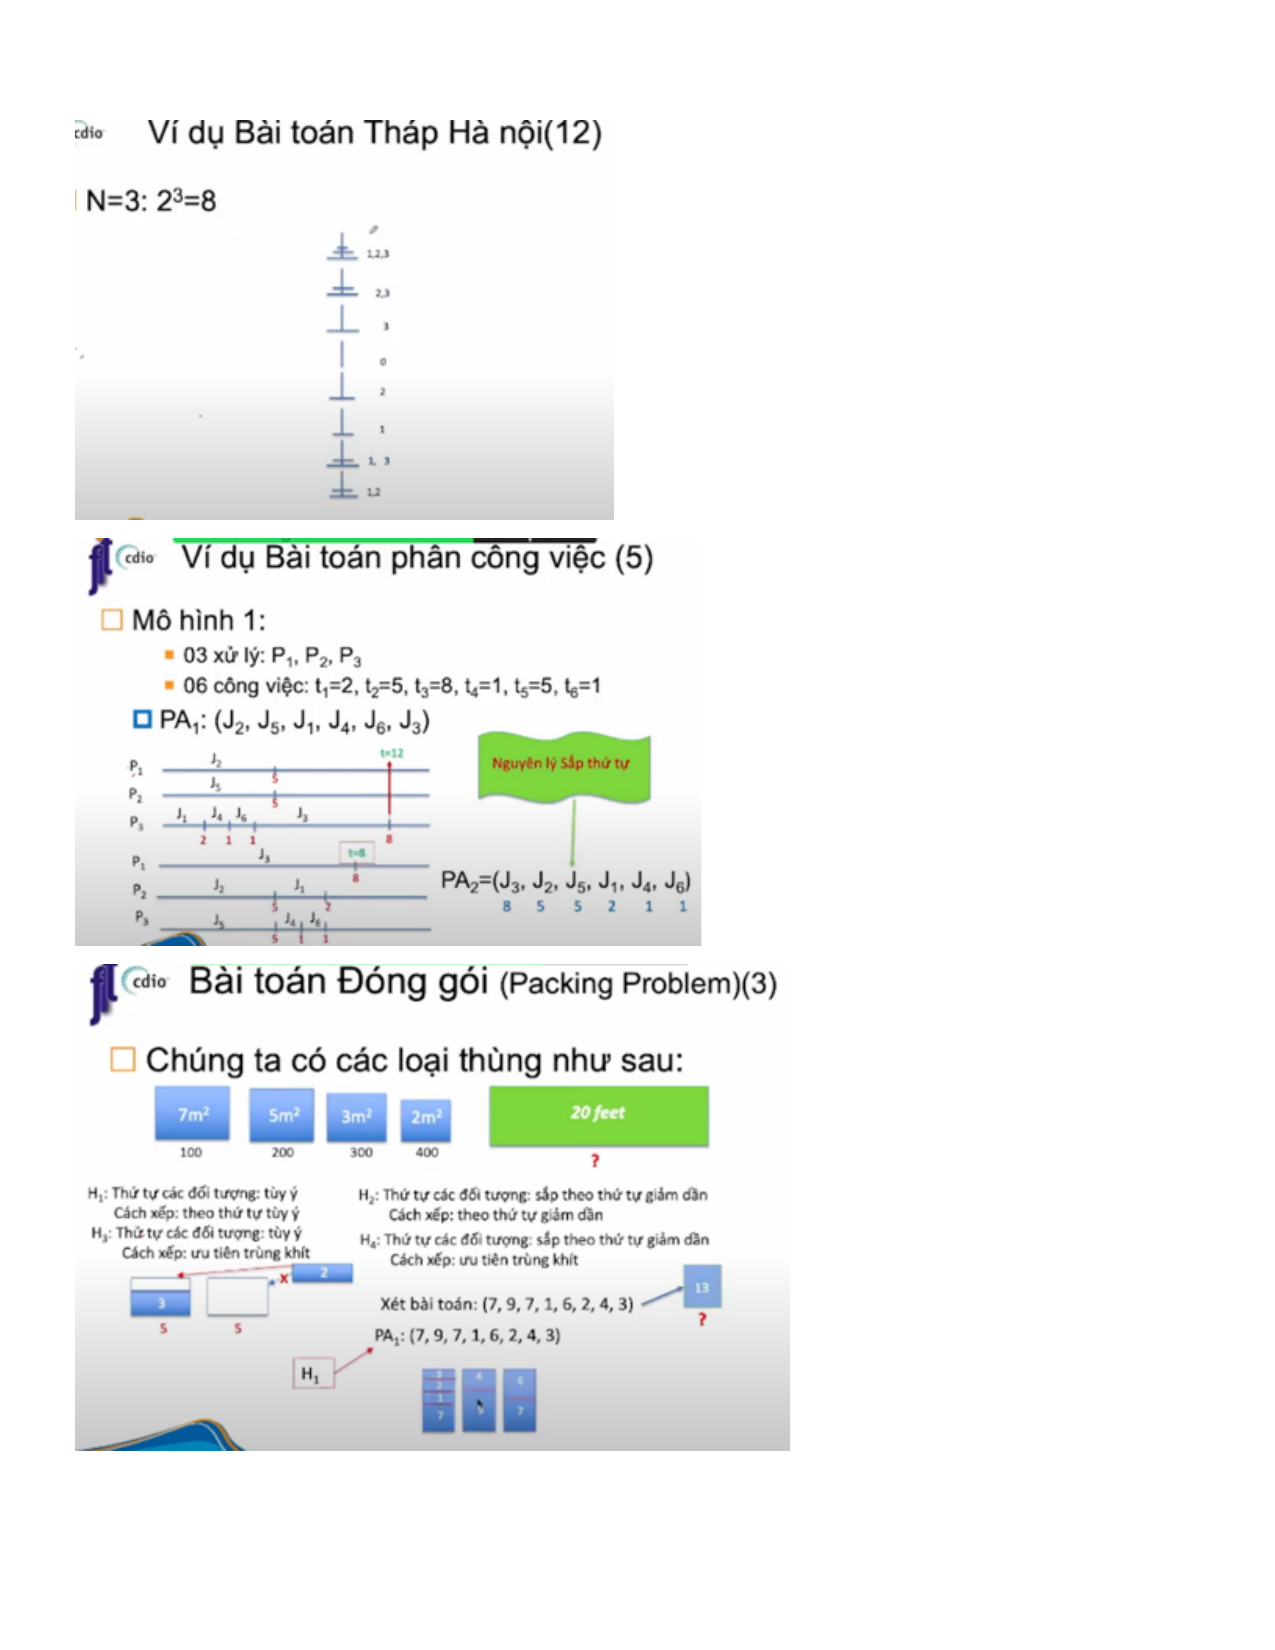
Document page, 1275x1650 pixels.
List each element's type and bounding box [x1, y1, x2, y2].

picture [75, 964, 791, 1451]
picture [75, 120, 614, 520]
picture [75, 538, 702, 946]
